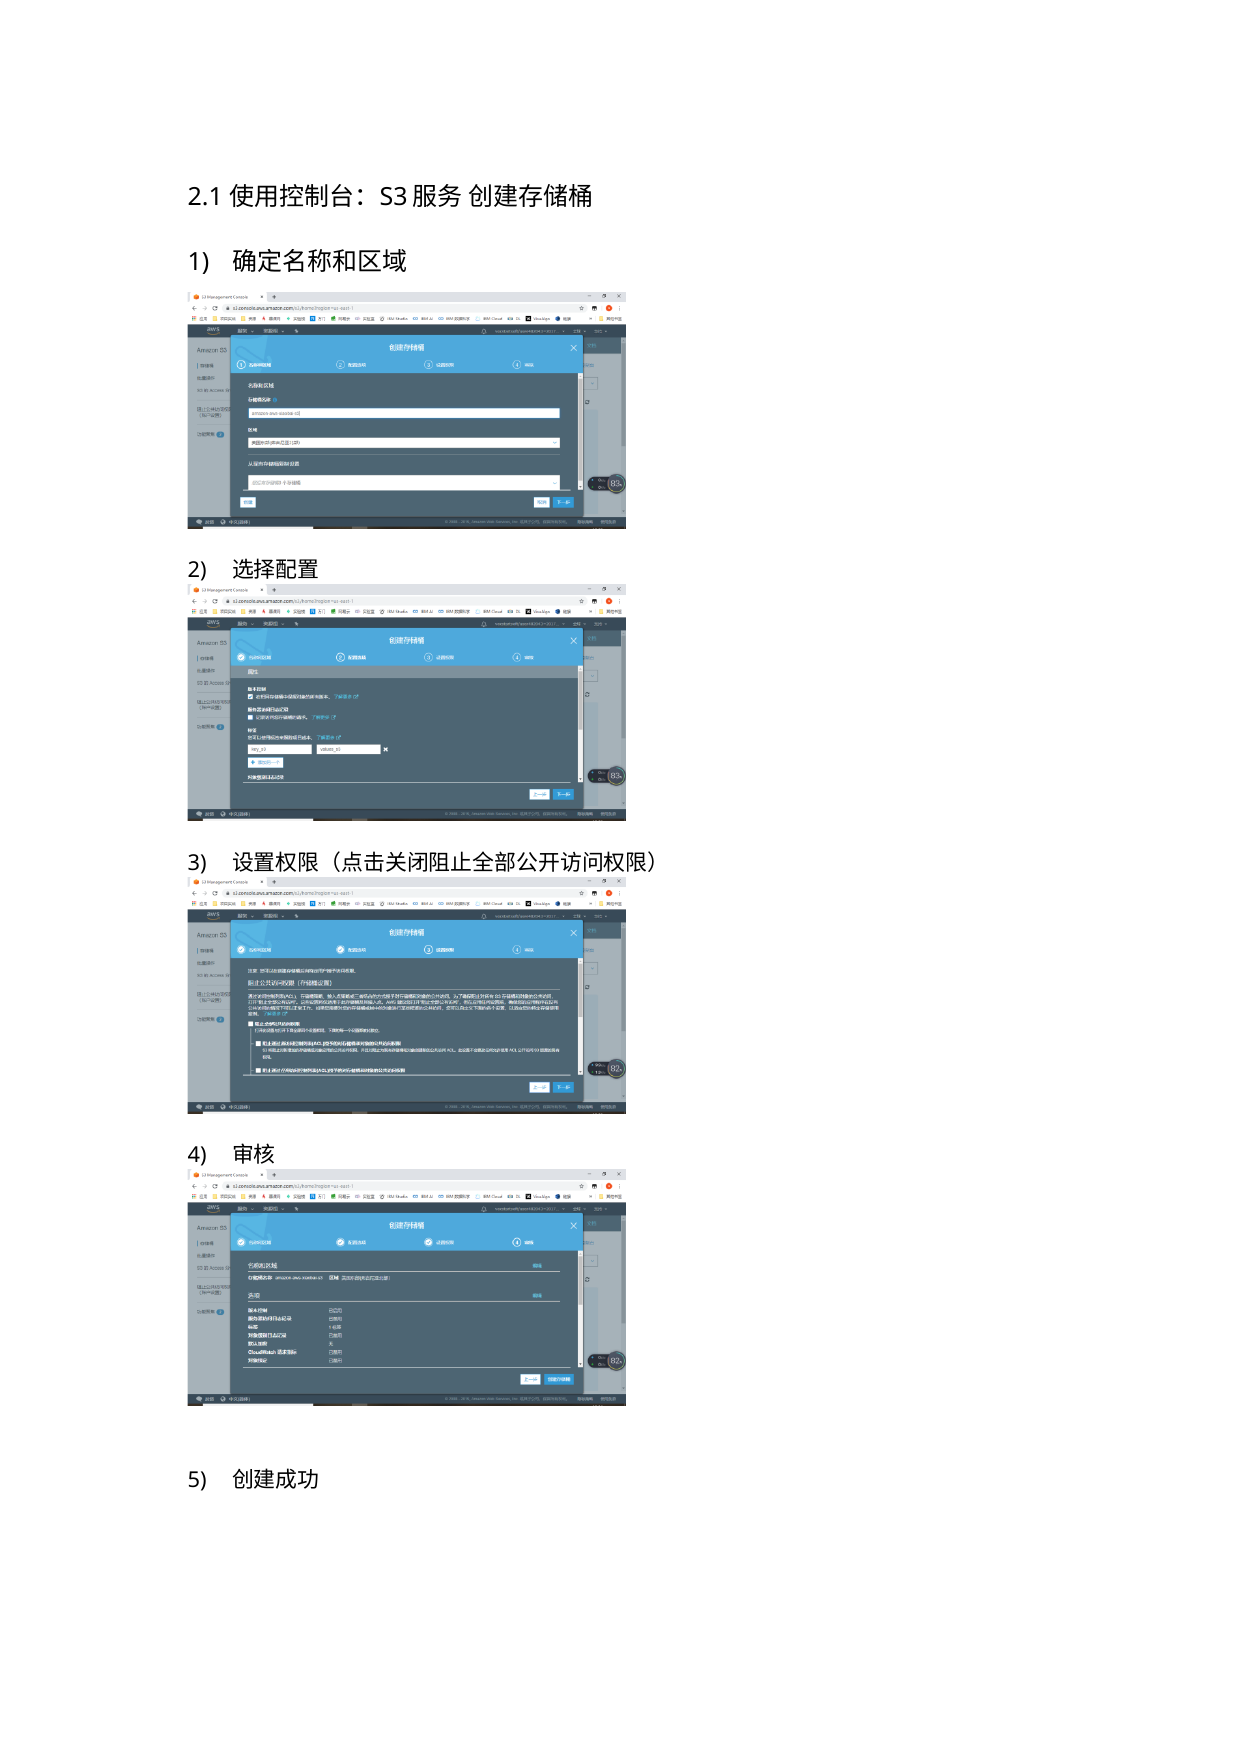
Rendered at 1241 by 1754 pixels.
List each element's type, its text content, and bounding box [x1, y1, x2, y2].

list 审核 [187, 1137, 1053, 1169]
list 创建成功 [187, 1462, 1053, 1494]
list 选择配置 [187, 552, 1053, 584]
picture [187, 584, 626, 821]
picture [187, 1169, 626, 1406]
list 设置权限（点击关闭阻止全部公开访问权限） [187, 844, 1053, 877]
picture [187, 877, 626, 1114]
picture [187, 292, 626, 529]
list 确定名称和区域 [187, 227, 1053, 292]
text 2.1 使用控制台：S3服务 创建存储桶 [187, 162, 1053, 227]
